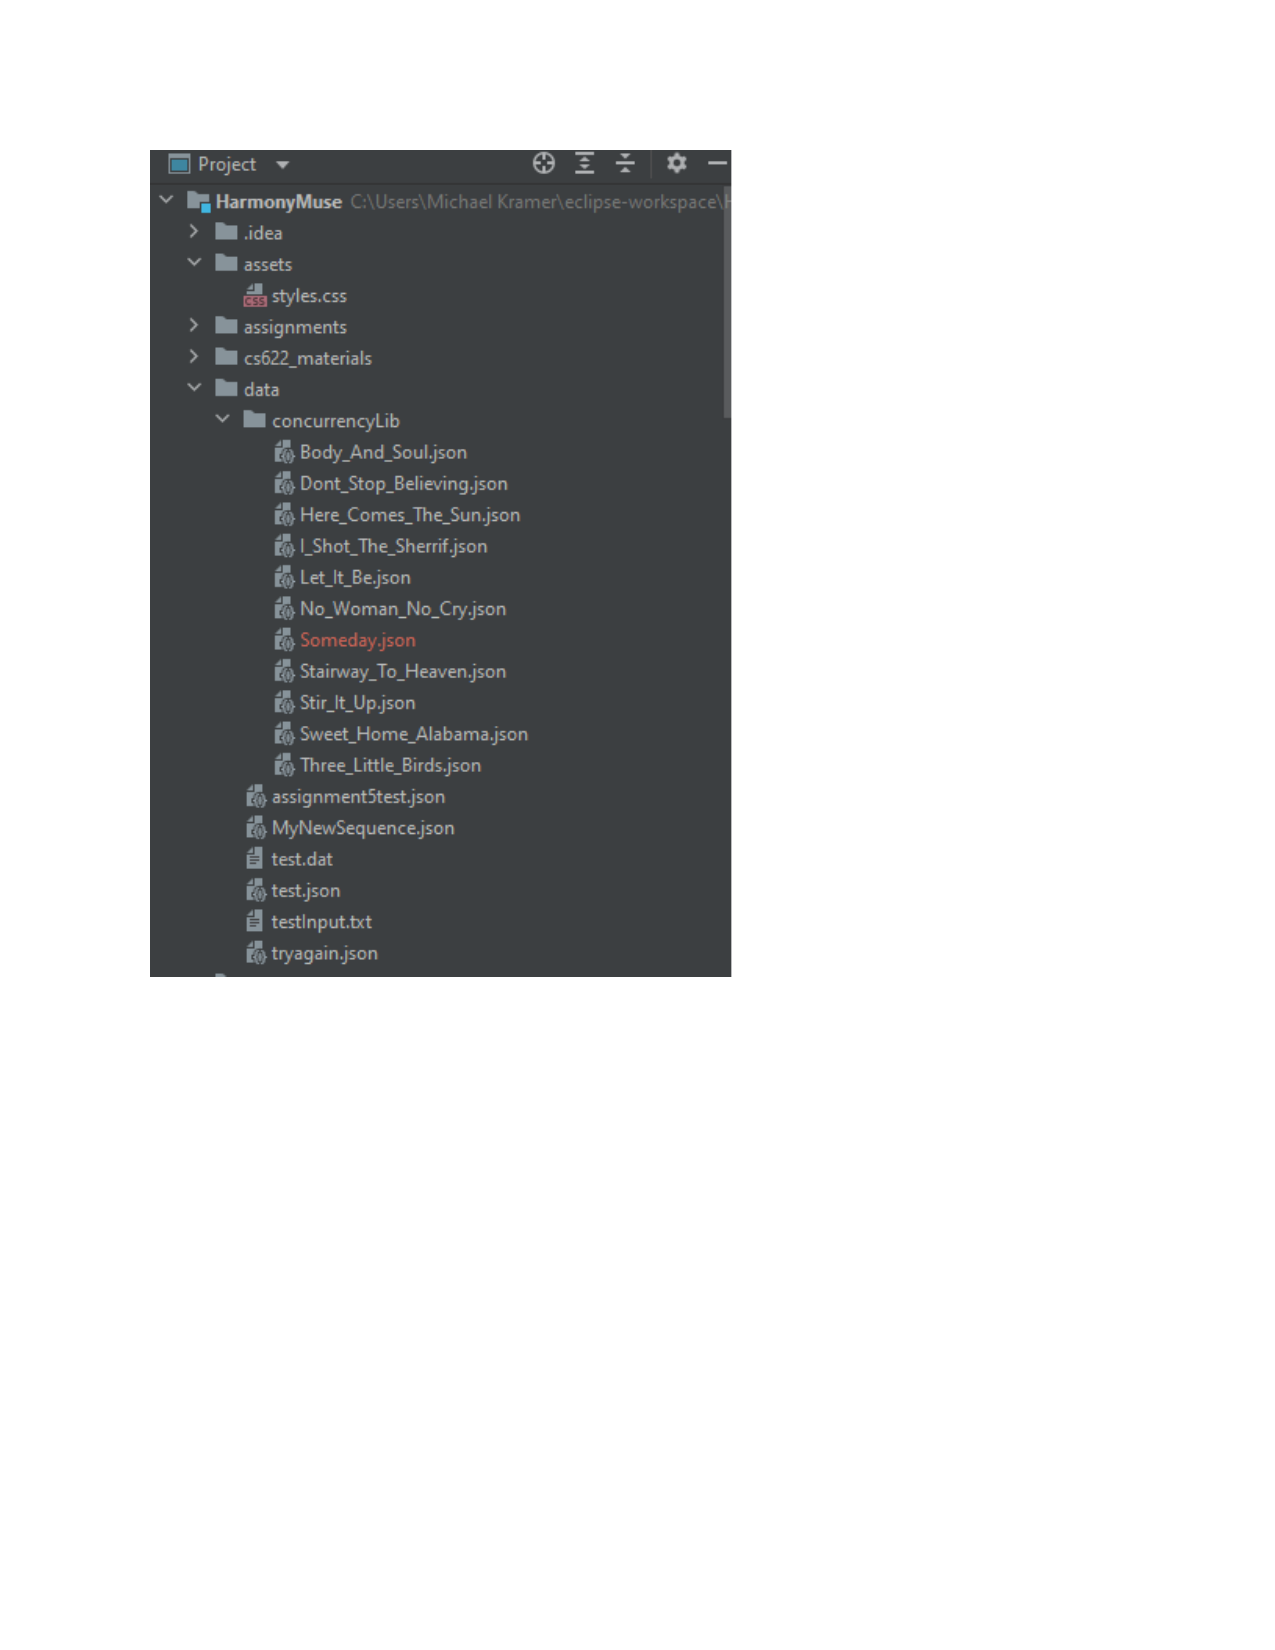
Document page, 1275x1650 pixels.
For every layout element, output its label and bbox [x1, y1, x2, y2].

picture [150, 150, 732, 977]
